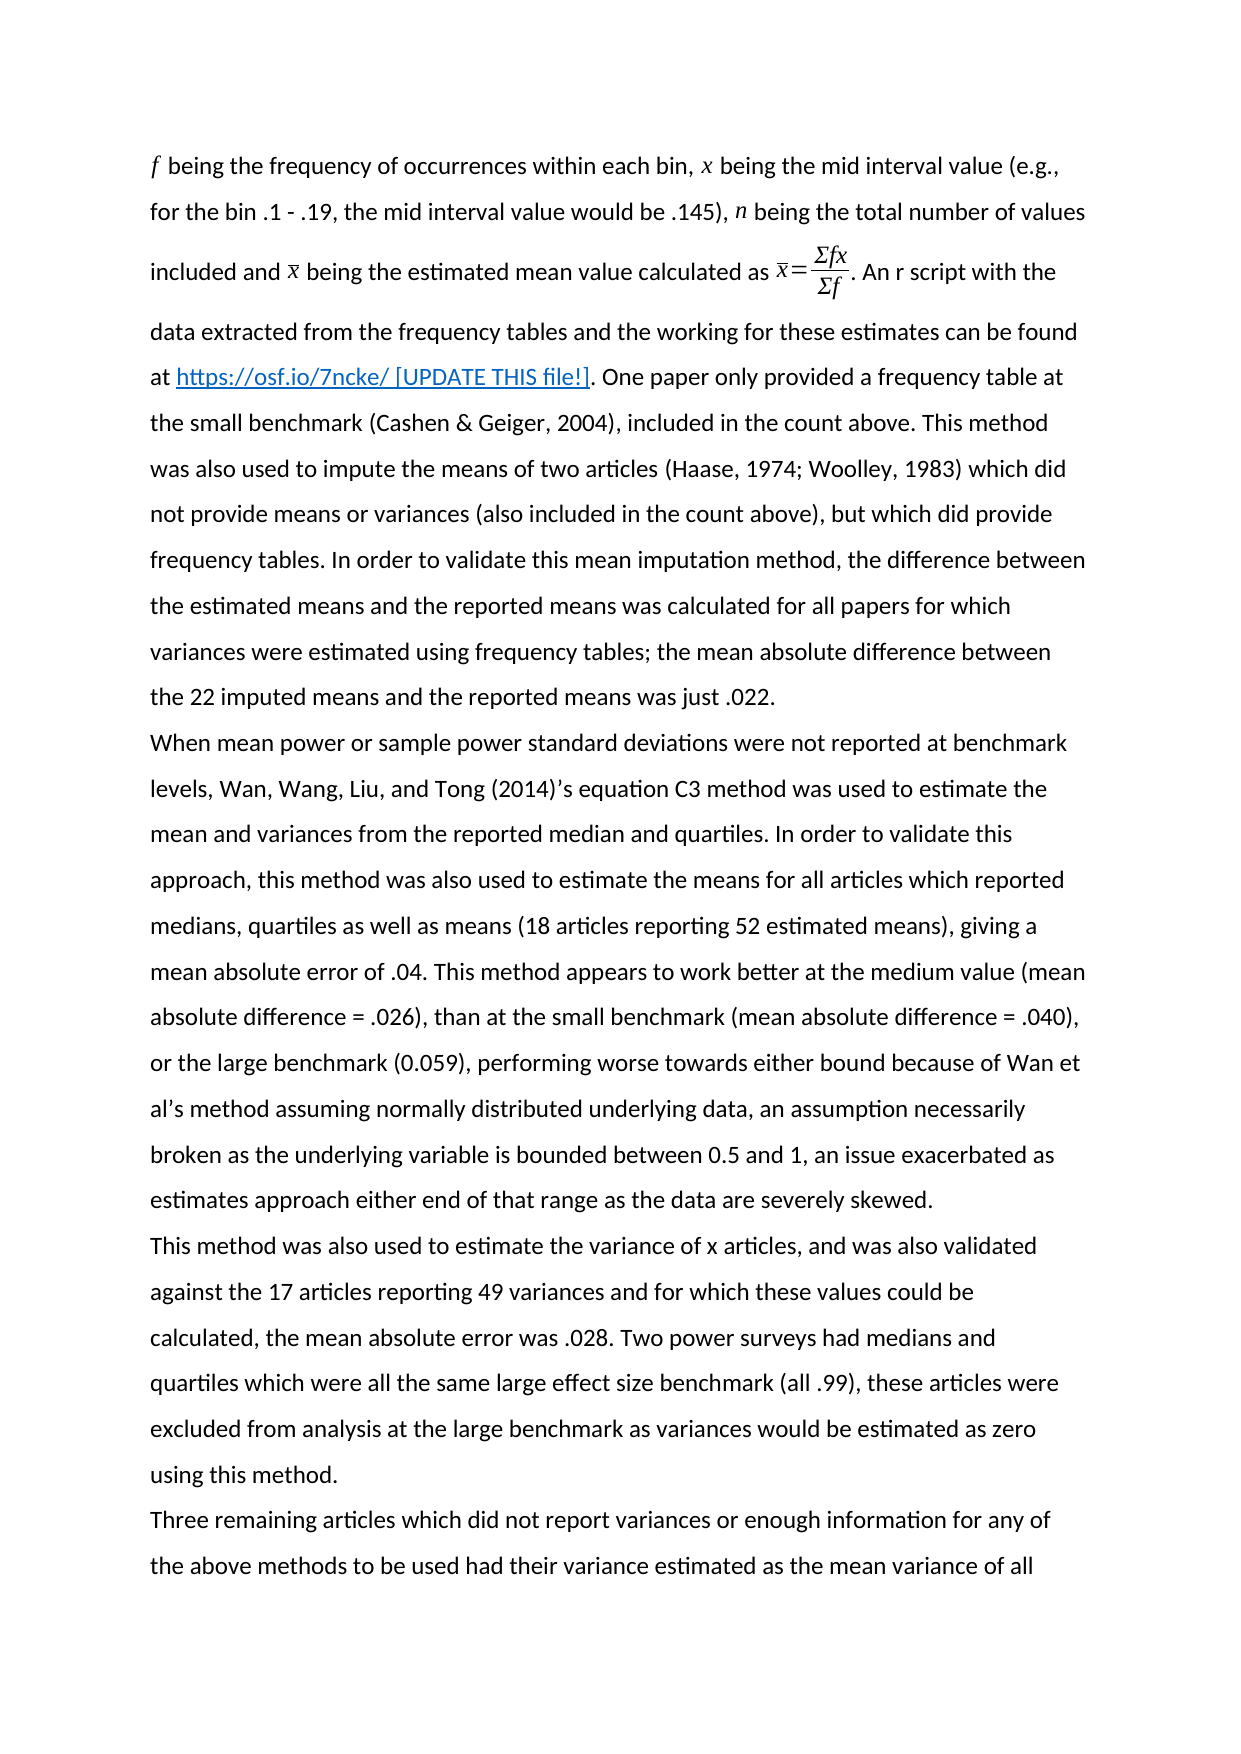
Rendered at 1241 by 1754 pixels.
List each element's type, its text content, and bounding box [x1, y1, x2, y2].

text When mean power or sample power standard deviations were not reported at benchmark levels, Wan, Wang, Liu, and Tong (2014)’s equation C3 method was used to estimate the mean and variances from the reported median and quartiles. In order to validate this approach, this method was also used to estimate the means for all articles which reported medians, quartiles as well as means (18 articles reporting 52 estimated means), giving a mean absolute error of .04. This method appears to work better at the medium value (mean absolute difference = .026), than at the small benchmark (mean absolute difference = .040), or the large benchmark (0.059), performing worse towards either bound because of Wan et al’s method assuming normally distributed underlying data, an assumption necessarily broken as the underlying variable is bounded between 0.5 and 1, an issue exacerbated as estimates approach either end of that range as the data are severely skewed. [150, 727, 1090, 1215]
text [150, 1504, 1090, 1581]
text This method was also used to estimate the variance of x articles, and was also validated against the 17 articles reporting 49 variances and for which these values could be calculated, the mean absolute error was .028. Two power surveys had medians and quartiles which were all the same large effect size benchmark (all .99), these articles were excluded from analysis at the large benchmark as variances would be estimated as zero using this method. [150, 1230, 1090, 1489]
text being the frequency of occurrences within each bin, being the mid interval value (e.g., for the bin .1 - .19, the mid interval value would be .145), being the total number of values included and being the estimated mean value calculated as . An r script with the data extracted from the frequency tables and the working for these estimates can be found at https://osf.io/7ncke/ [UPDATE THIS file!]. One paper only provided a frequency table at the small benchmark (Cashen & Geiger, 2004), included in the count above. This method was also used to impute the means of two articles (Haase, 1974; Woolley, 1983) which did not provide means or variances (also included in the count above), but which did provide frequency tables. In order to validate this mean imputation method, the difference between the estimated means and the reported means was calculated for all papers for which variances were estimated using frequency tables; the mean absolute difference between the 22 imputed means and the reported means was just .022. [150, 150, 1090, 712]
